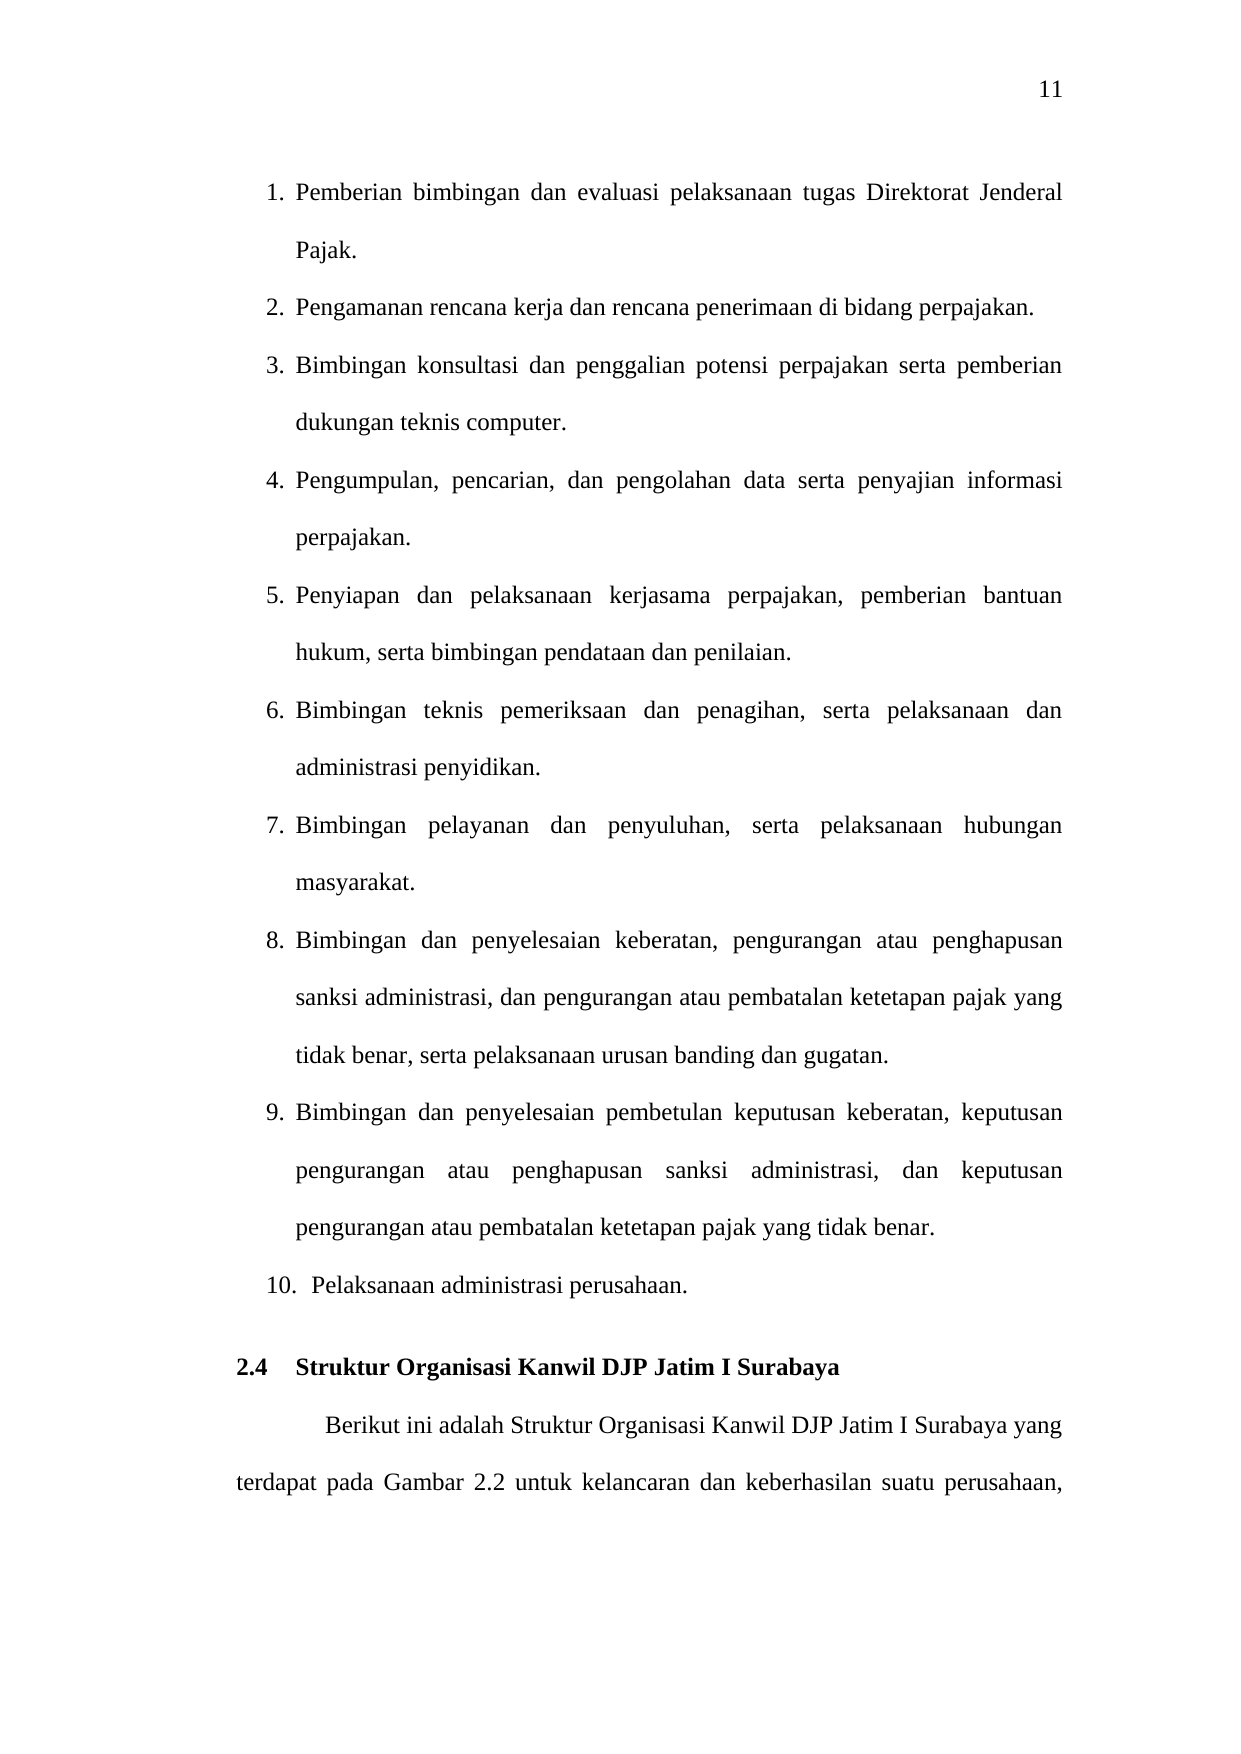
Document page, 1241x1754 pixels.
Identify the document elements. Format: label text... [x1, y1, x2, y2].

list Bimbingan dan penyelesaian pembetulan keputusan keberatan, keputusan pengurangan atau penghapusan sanksi administrasi, dan keputusan pengurangan atau pembatalan ketetapan pajak yang tidak benar. [266, 1097, 1063, 1241]
list Pengumpulan, pencarian, dan pengolahan data serta penyajian informasi perpajakan. [266, 465, 1063, 551]
list Bimbingan pelayanan dan penyuluhan, serta pelaksanaan hubungan masyarakat. [266, 810, 1063, 896]
list Bimbingan teknis pemeriksaan dan penagihan, serta pelaksanaan dan administrasi penyidikan. [266, 695, 1063, 781]
list Bimbingan konsultasi dan penggalian potensi perpajakan serta pemberian dukungan teknis computer. [266, 350, 1063, 436]
list Pengamanan rencana kerja dan rencana penerimaan di bidang perpajakan. [266, 292, 1063, 321]
list Bimbingan dan penyelesaian keberatan, pengurangan atau penghapusan sanksi administrasi, dan pengurangan atau pembatalan ketetapan pajak yang tidak benar, serta pelaksanaan urusan banding dan gugatan. [266, 925, 1063, 1068]
list Penyiapan dan pelaksanaan kerjasama perpajakan, pemberian bantuan hukum, serta bimbingan pendataan dan penilaian. [266, 580, 1063, 666]
list Pemberian bimbingan dan evaluasi pelaksanaan tugas Direktorat Jenderal Pajak. [266, 177, 1063, 263]
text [236, 1410, 1063, 1496]
list Pelaksanaan administrasi perusahaan. [266, 1270, 1063, 1298]
subtitle Struktur Organisasi Kanwil DJP Jatim I Surabaya [236, 1352, 1063, 1381]
